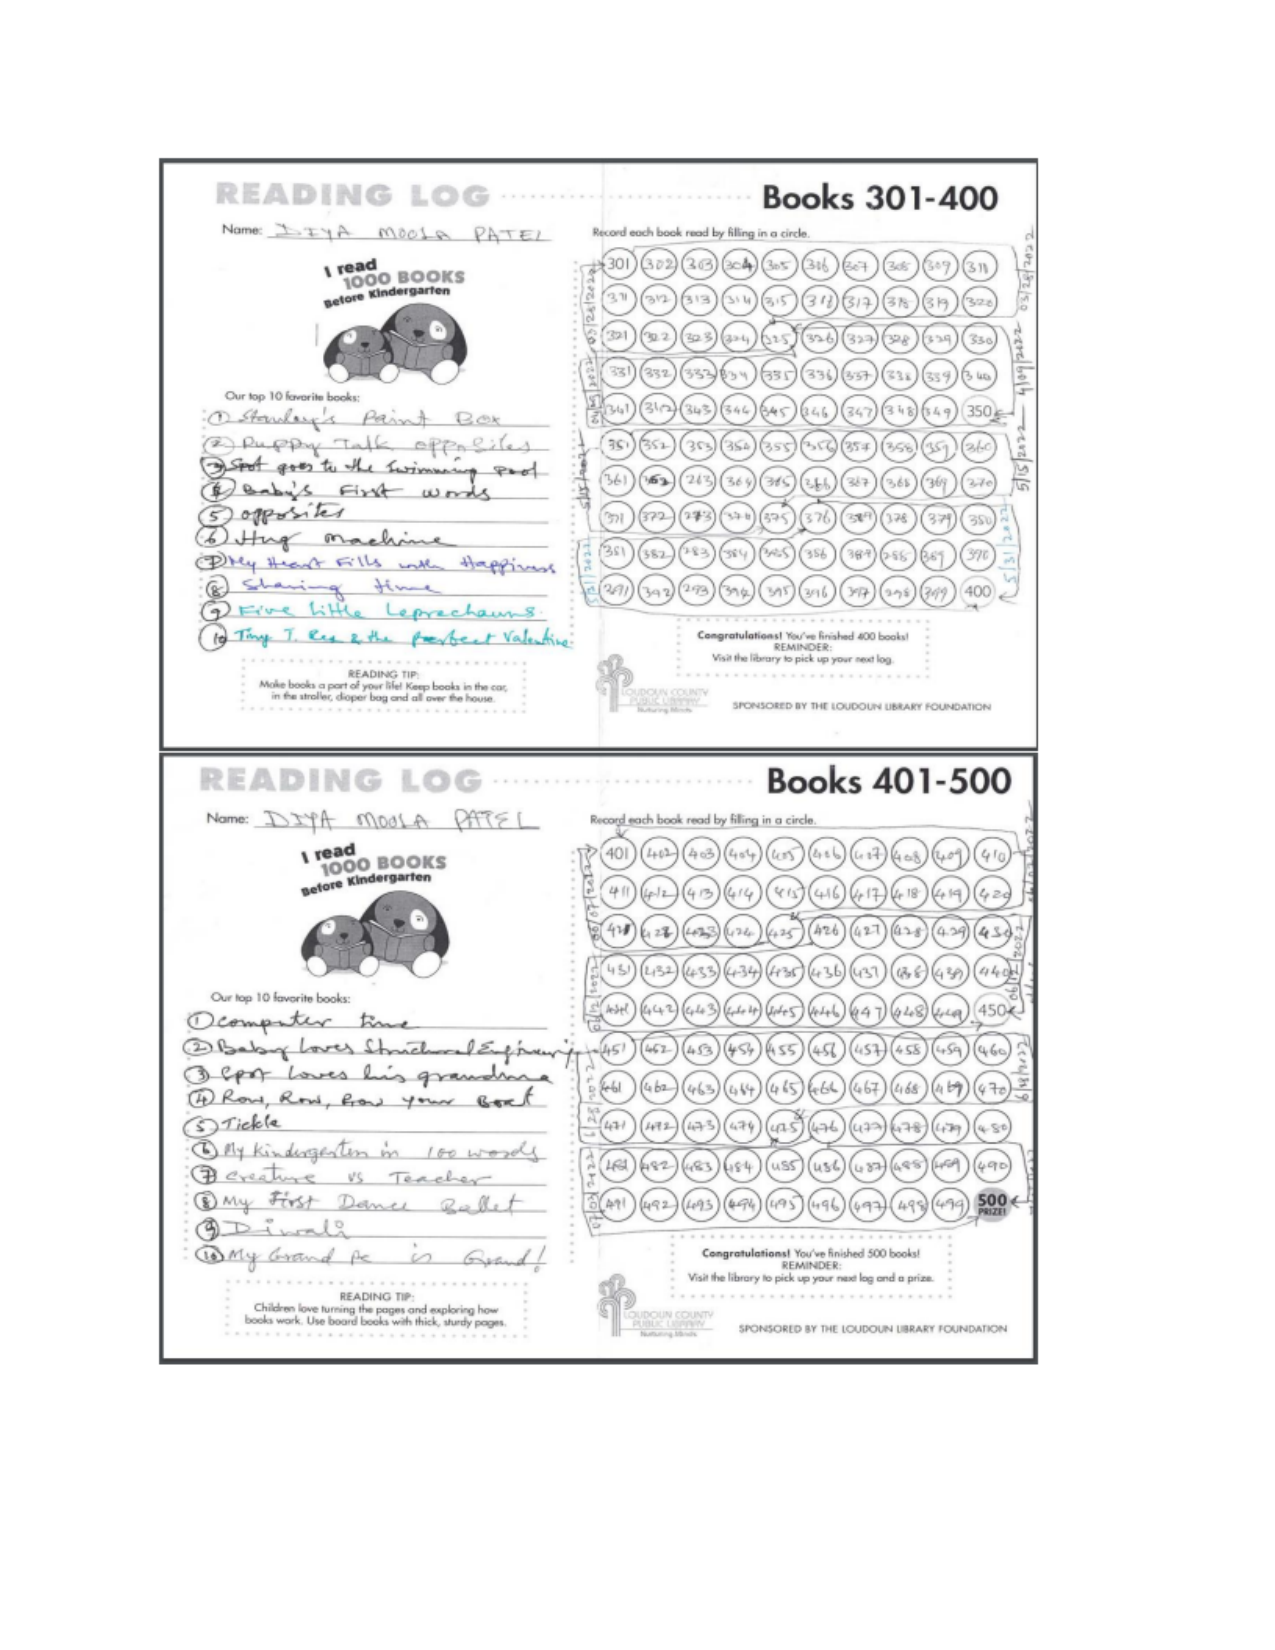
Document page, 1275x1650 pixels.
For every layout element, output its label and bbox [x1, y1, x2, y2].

picture [150, 150, 1043, 1371]
